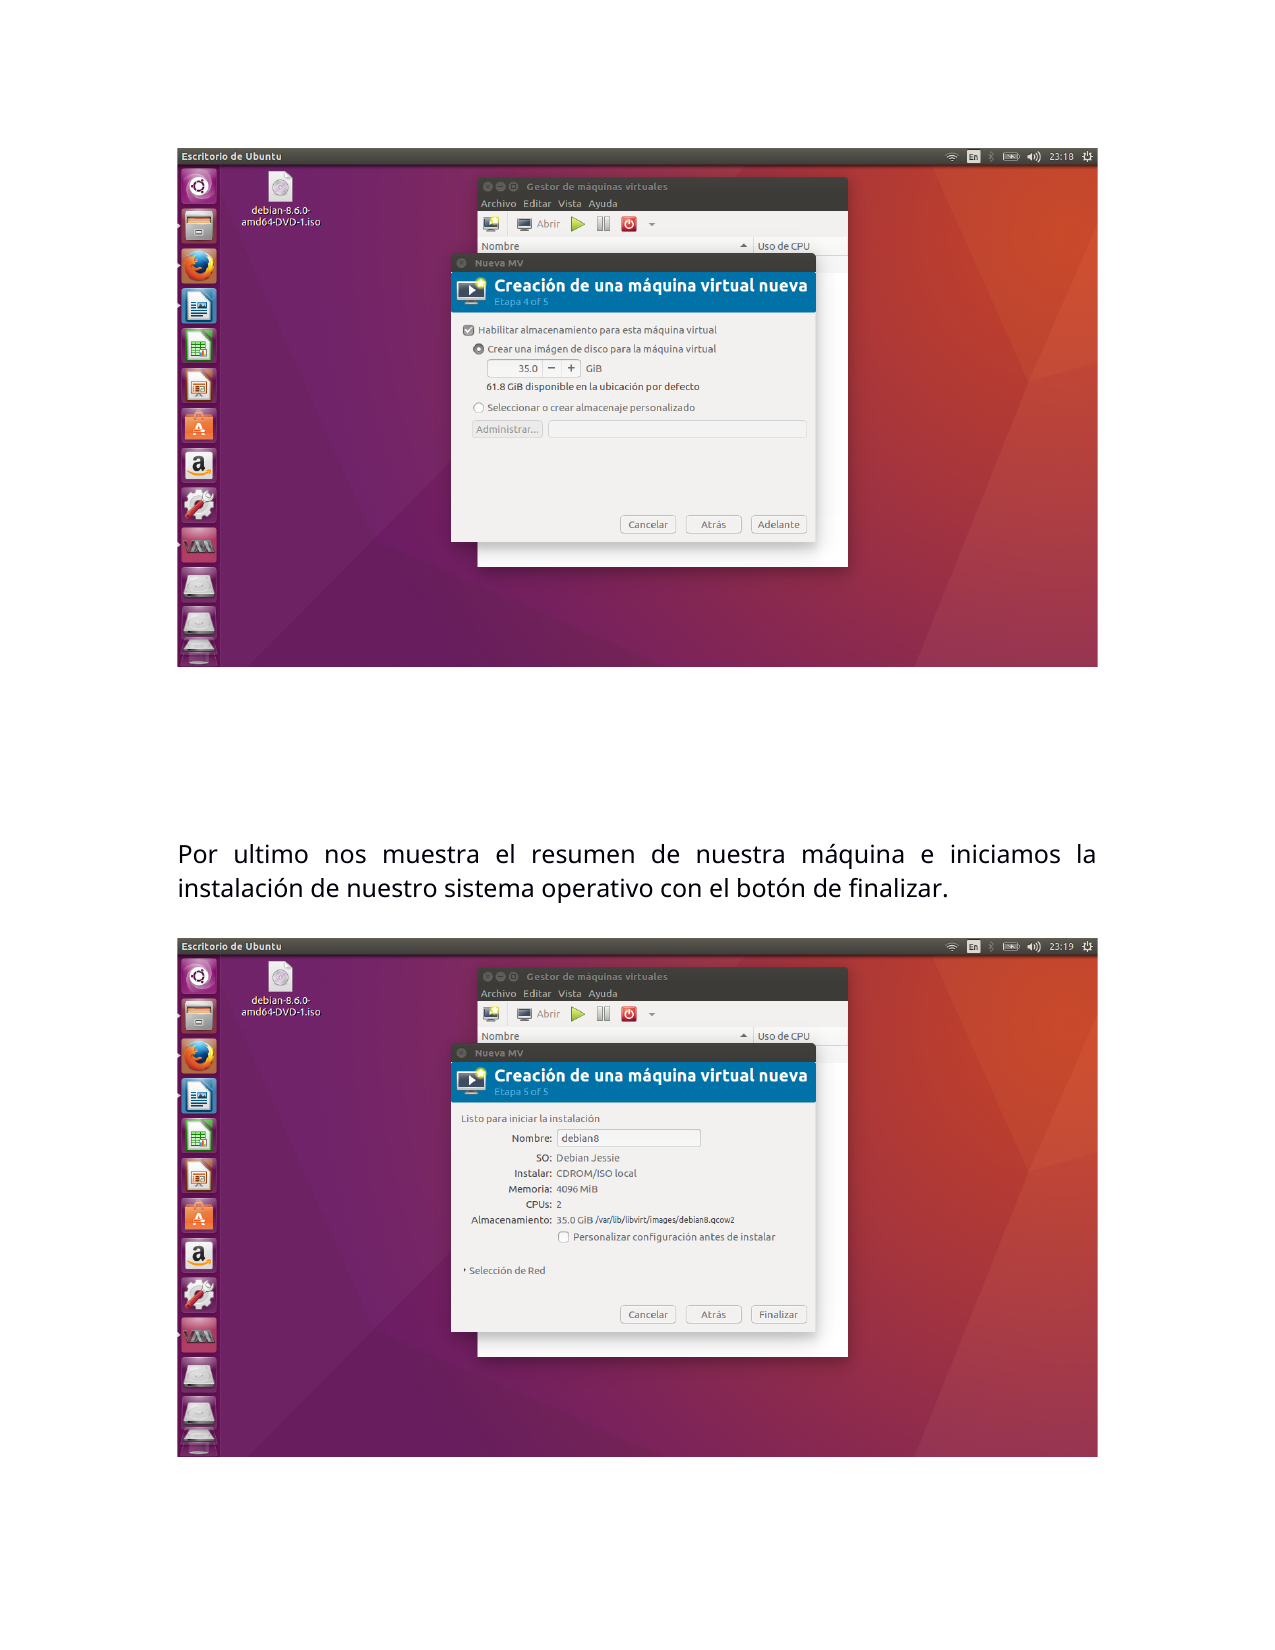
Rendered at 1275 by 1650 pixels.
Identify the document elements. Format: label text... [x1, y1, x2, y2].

text Por ultimo nos muestra el resumen de nuestra máquina e iniciamos la instalación de nuestro sistema operativo con el botón de finalizar. [177, 836, 1098, 904]
picture [177, 148, 1098, 667]
picture [177, 938, 1098, 1457]
